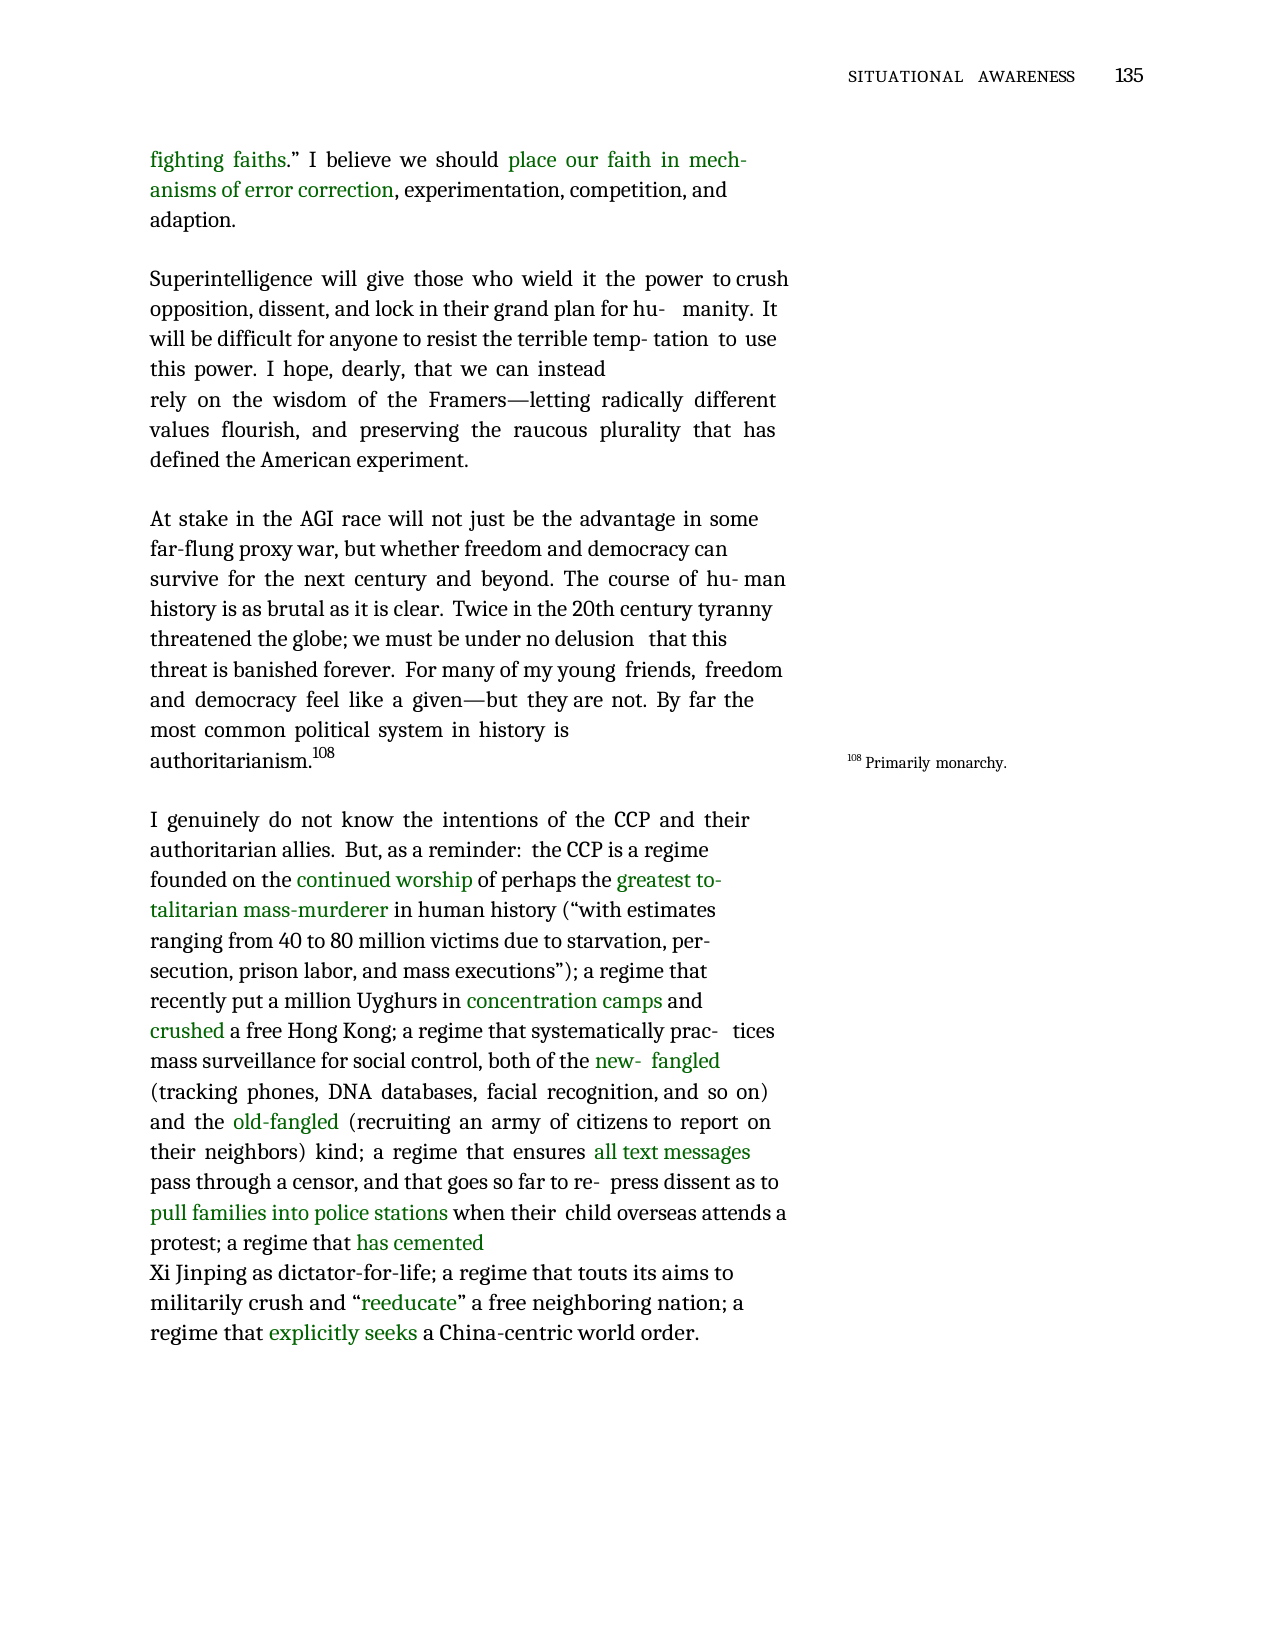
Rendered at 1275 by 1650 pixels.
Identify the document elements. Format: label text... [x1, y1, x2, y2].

text Superintelligence will give those who wield it the power to crush opposition, dissent, and lock in their grand plan for hu- manity. It will be difficult for anyone to resist the terrible temp- tation to use this power. I hope, dearly, that we can instead [150, 266, 796, 383]
text I genuinely do not know the intentions of the CCP and their authoritarian allies. But, as a reminder: the CCP is a regime founded on the continued worship of perhaps the greatest to- talitarian mass-murderer in human history (“with estimates ranging from 40 to 80 million victims due to starvation, per- secution, prison labor, and mass executions”); a regime that recently put a million Uyghurs in concentration camps and crushed a free Hong Kong; a regime that systematically prac- tices mass surveillance for social control, both of the new- fangled (tracking phones, DNA databases, facial recognition, and so on) and the old-fangled (recruiting an army of citizens to report on their neighbors) kind; a regime that ensures all text messages pass through a censor, and that goes so far to re- press dissent as to pull families into police stations when their child overseas attends a protest; a regime that has cemented [150, 807, 788, 1256]
text rely on the wisdom of the Framers—letting radically different values flourish, and preserving the raucous plurality that has defined the American experiment. [150, 386, 777, 473]
text fighting faiths.” I believe we should place our faith in mech- anisms of error correction, experimentation, competition, and adaption. [150, 147, 796, 233]
text authoritarianism.108 108 Primarily monarchy. [150, 747, 1158, 774]
text Xi Jinping as dictator-for-life; a regime that touts its aims to militarily crush and “reeducate” a free neighboring nation; a regime that explicitly seeks a China-centric world order. [150, 1260, 796, 1346]
text At stake in the AGI race will not just be the advantage in some far-flung proxy war, but whether freedom and democracy can survive for the next century and beyond. The course of hu- man history is as brutal as it is clear. Twice in the 20th century tyranny threatened the globe; we must be under no delusion that this threat is banished forever. For many of my young friends, freedom and democracy feel like a given—but they are not. By far the most common political system in history is [150, 505, 789, 743]
